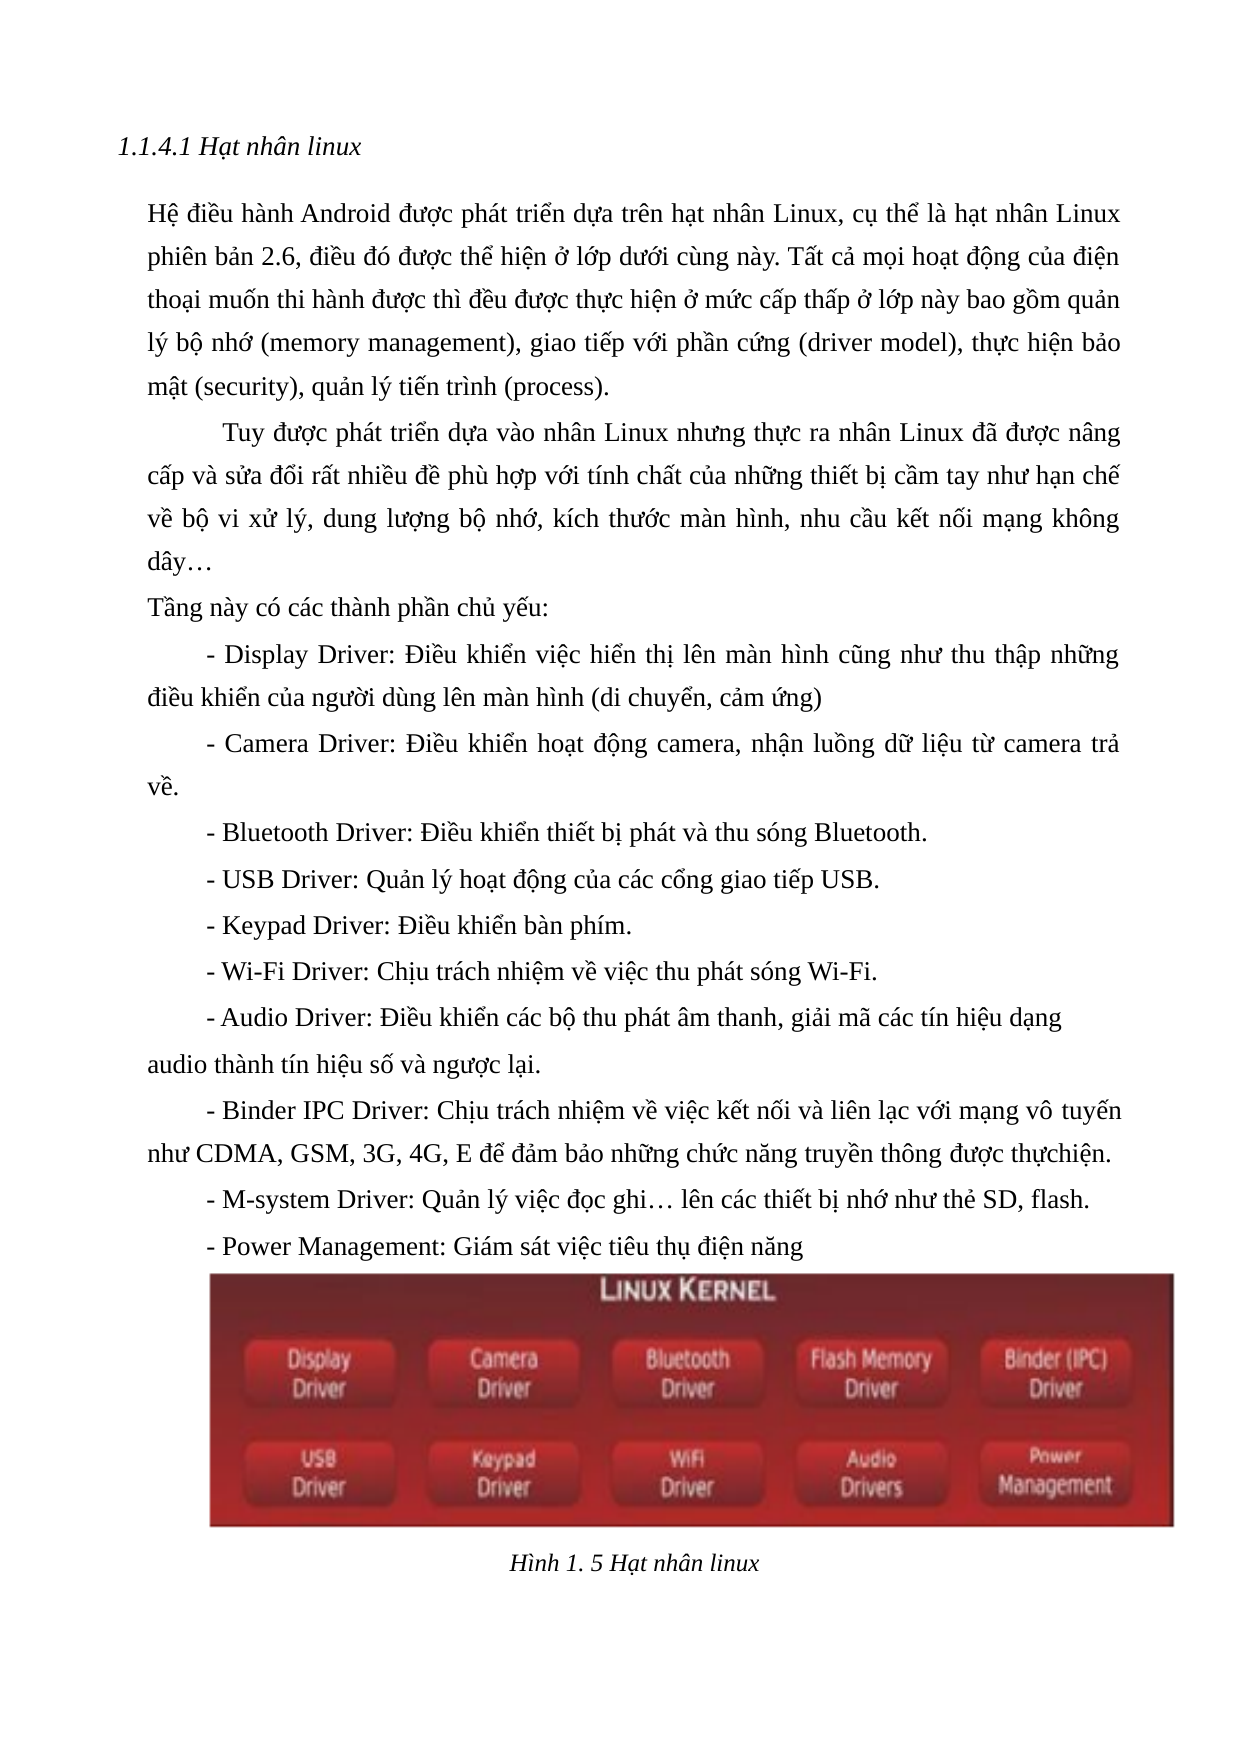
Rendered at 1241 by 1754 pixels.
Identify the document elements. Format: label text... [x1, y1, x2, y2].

text - USB Driver: Quản lý hoạt động của các cổng giao tiếp USB. [147, 860, 1122, 897]
text - Bluetooth Driver: Điều khiển thiết bị phát và thu sóng Bluetooth. [147, 813, 1122, 851]
text Tầng này có các thành phần chủ yếu: [147, 588, 1122, 626]
picture [206, 1272, 1179, 1532]
text Tuy được phát triển dựa vào nhân Linux nhưng thực ra nhân Linux đã được nâng cấp và sửa đổi rất nhiều đề phù hợp với tính chất của những thiết bị cầm tay như hạn chế về bộ vi xử lý, dung lượng bộ nhớ, kích thước màn hình, nhu cầu kết nối mạng không dây… [147, 413, 1122, 580]
text - Wi-Fi Driver: Chịu trách nhiệm về việc thu phát sóng Wi-Fi. [147, 952, 1122, 990]
text - Audio Driver: Điều khiển các bộ thu phát âm thanh, giải mã các tín hiệu dạng [147, 998, 1122, 1036]
text - M-system Driver: Quản lý việc đọc ghi… lên các thiết bị nhớ như thẻ SD, flash. [147, 1180, 1122, 1218]
text - Display Driver: Điều khiển việc hiển thị lên màn hình cũng như thu thập những điều khiển của người dùng lên màn hình (di chuyển, cảm ứng) [147, 635, 1122, 715]
text audio thành tín hiệu số và ngược lại. [147, 1045, 1122, 1082]
text - Power Management: Giám sát việc tiêu thụ điện năng [147, 1227, 1122, 1264]
text - Keypad Driver: Điều khiển bàn phím. [147, 906, 1122, 943]
subtitle Hạt nhân linux [117, 127, 1122, 164]
text - Camera Driver: Điều khiển hoạt động camera, nhận luồng dữ liệu từ camera trả về. [147, 724, 1122, 805]
text - Binder IPC Driver: Chịu trách nhiệm về việc kết nối và liên lạc với mạng vô tuyến như CDMA, GSM, 3G, 4G, E để đảm bảo những chức năng truyền thông được thựchiện. [147, 1091, 1122, 1172]
text Hệ điều hành Android được phát triển dựa trên hạt nhân Linux, cụ thể là hạt nhân Linux phiên bản 2.6, điều đó được thể hiện ở lớp dưới cùng này. Tất cả mọi hoạt động của điện thoại muốn thi hành được thì đều được thực hiện ở mức cấp thấp ở lớp này bao gồm quản lý bộ nhớ (memory management), giao tiếp với phần cứng (driver model), thực hiện bảo mật (security), quản lý tiến trình (process). [147, 194, 1122, 404]
